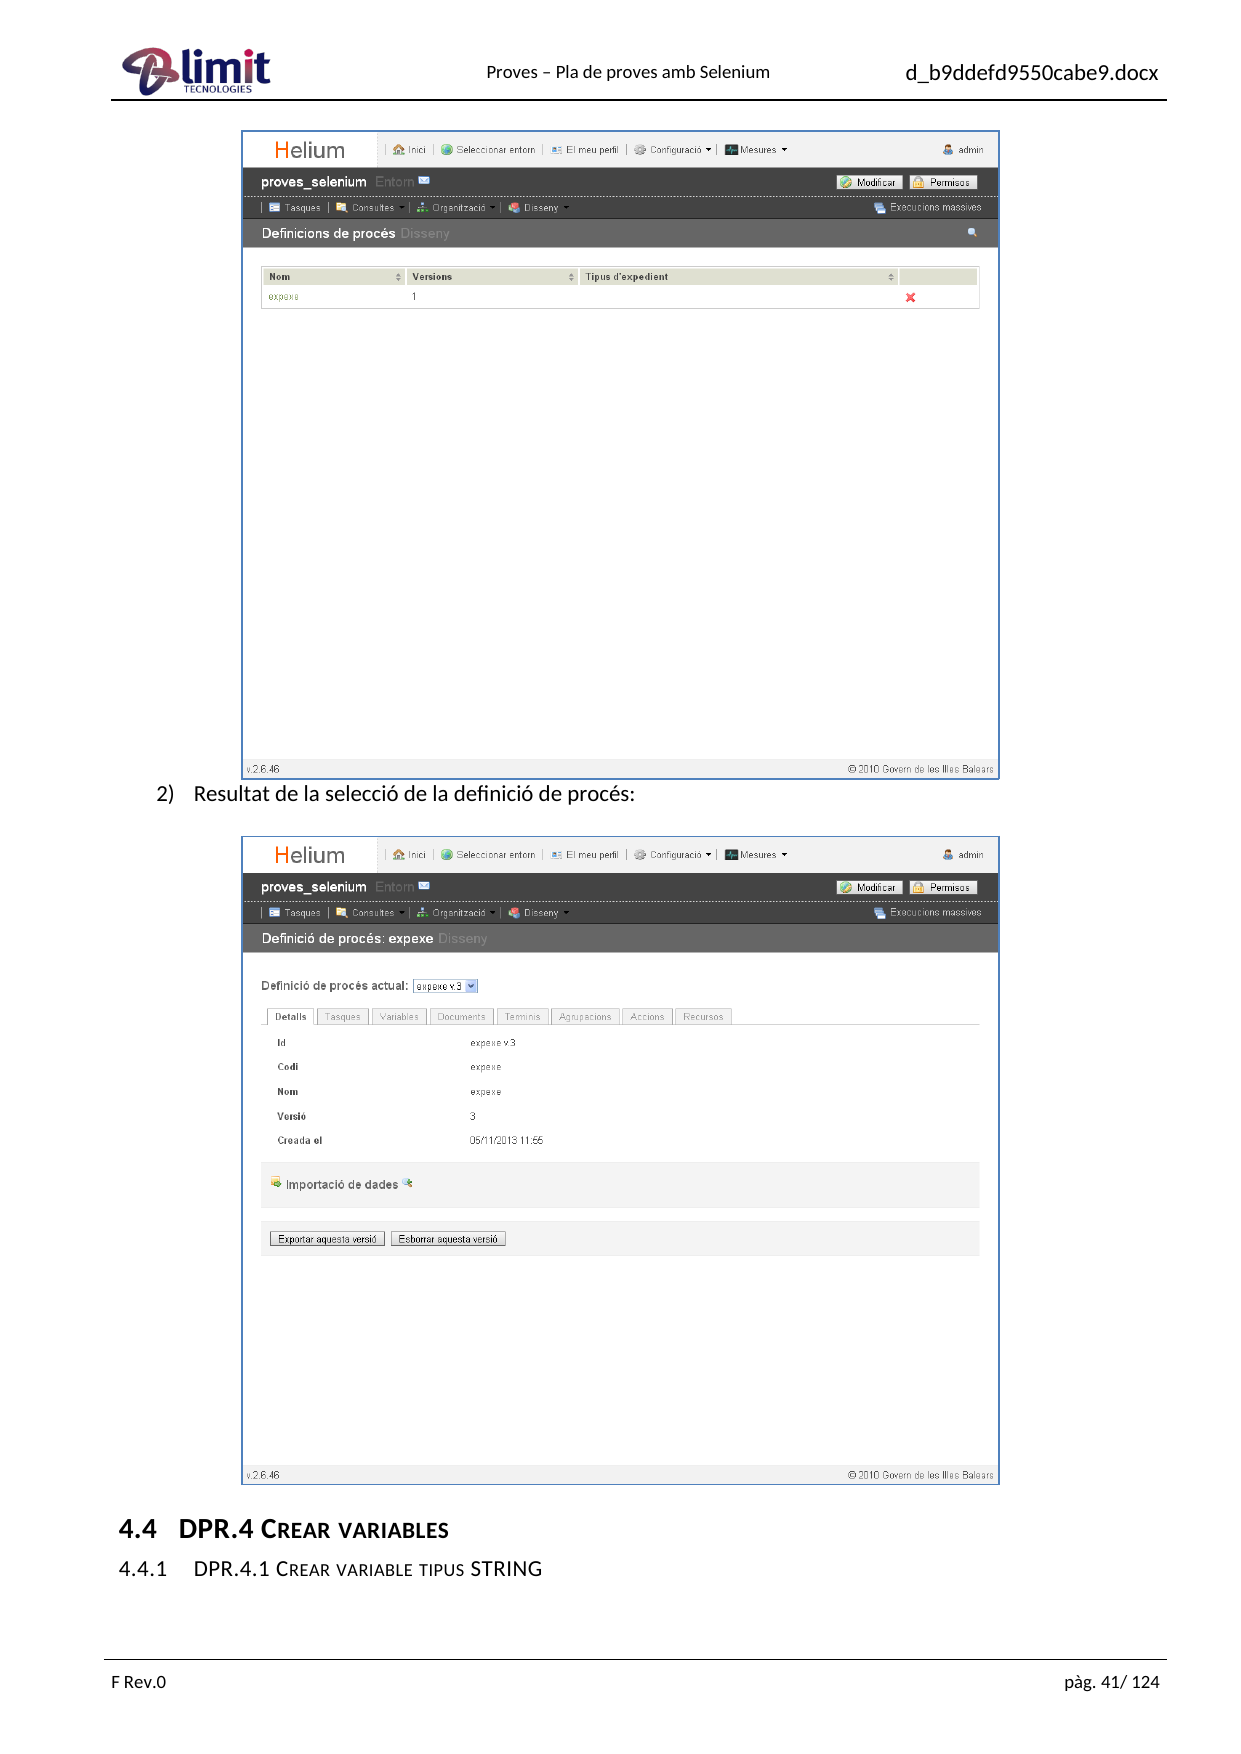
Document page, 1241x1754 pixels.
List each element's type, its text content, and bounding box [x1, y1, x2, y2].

picture [243, 132, 998, 779]
picture [118, 45, 275, 100]
list Resultat de la selecció de la definició de procés: [156, 780, 1122, 808]
subtitle DPR.4.1 Crear variable tipus STRING [118, 1555, 1122, 1583]
picture [243, 838, 998, 1484]
subtitle DPR.4 Crear variables [118, 1511, 1122, 1546]
